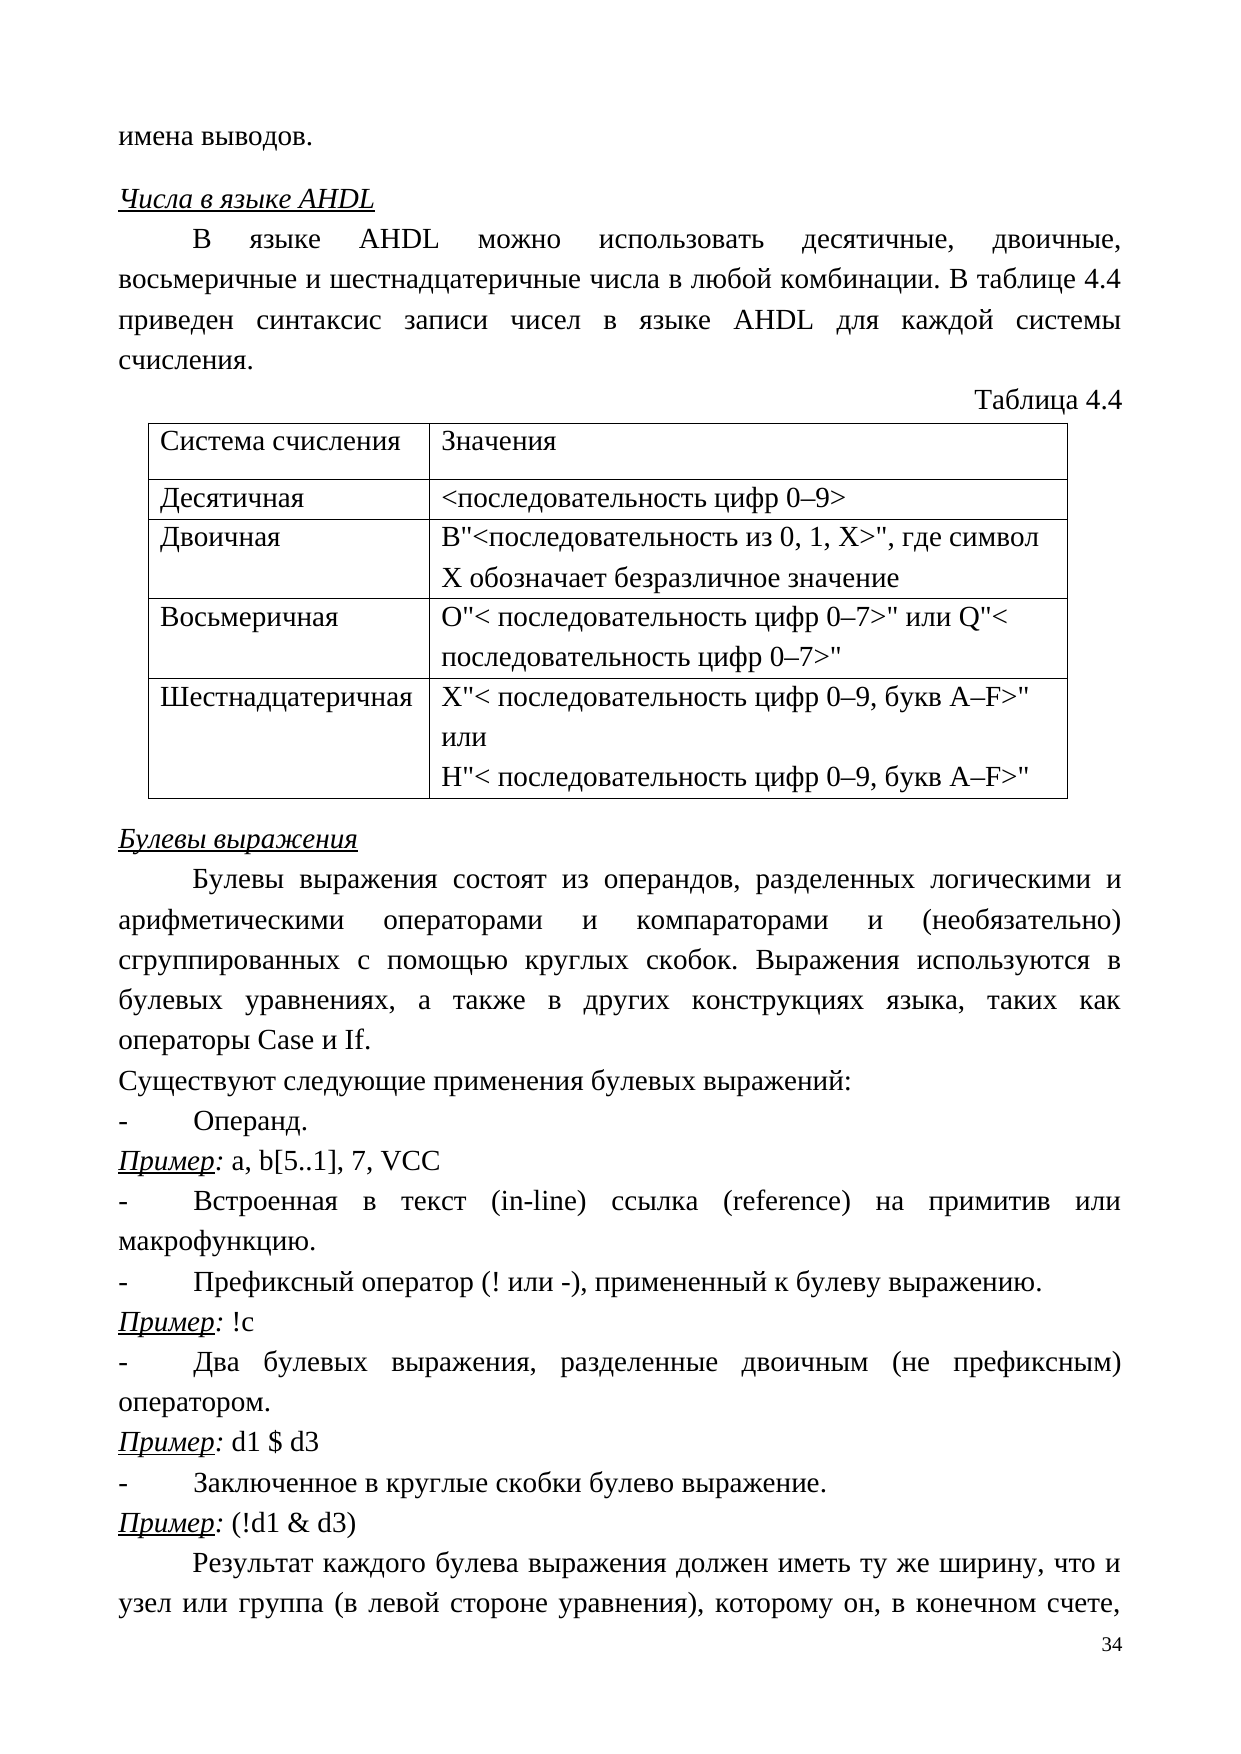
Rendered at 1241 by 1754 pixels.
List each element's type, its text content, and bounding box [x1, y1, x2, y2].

table_cell Восьмеричная [149, 599, 429, 678]
list Префиксный оператор (! или -), примененный к булеву выражению. [118, 1264, 1122, 1297]
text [118, 118, 1122, 152]
table_cell <последовательность цифр 0–9> [430, 480, 1067, 518]
table_cell Двоичная [149, 520, 429, 598]
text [118, 1545, 1122, 1619]
table_cell O"< последовательность цифр 0–7>" или Q"< последовательность цифр 0–7>" [430, 599, 1067, 678]
list Заключенное в круглые скобки булево выражение. [118, 1465, 1122, 1498]
text Пример: d1 $ d3 [118, 1424, 1122, 1458]
text Пример: (!d1 & d3) [118, 1505, 1122, 1538]
text Пример: !c [118, 1304, 1122, 1337]
table_header Значения [430, 424, 1067, 479]
text Таблица 4.4 [118, 382, 1122, 416]
table_cell X"< последовательность цифр 0–9, букв A–F>" или H"< последовательность цифр 0–9, букв A–F>" [430, 679, 1067, 797]
text Пример: a, b[5..1], 7, VCC [118, 1143, 1122, 1177]
list Два булевых выражения, разделенные двоичным (не префиксным) оператором. [118, 1344, 1122, 1418]
table_cell Шестнадцатеричная [149, 679, 429, 797]
text Числа в языке AHDL [118, 181, 1122, 215]
text В языке AHDL можно использовать десятичные, двоичные, восьмеричные и шестнадцатеричные числа в любой комбинации. В таблице 4.4 приведен синтаксис записи чисел в языке AHDL для каждой системы счисления. [118, 221, 1122, 376]
table_cell Десятичная [149, 480, 429, 518]
table_cell B"<последовательность из 0, 1, X>", где символ Х обозначает безразличное значение [430, 520, 1067, 598]
list Операнд. [118, 1103, 1122, 1136]
list Встроенная в текст (in-line) ссылка (reference) на примитив или макрофункцию. [118, 1183, 1122, 1257]
table_header Система счисления [149, 424, 429, 479]
text Существуют следующие применения булевых выражений: [118, 1063, 1122, 1096]
text Булевы выражения состоят из операндов, разделенных логическими и арифметическими операторами и компараторами и (необязательно) сгруппированных с помощью круглых скобок. Выражения используются в булевых уравнениях, а также в других конструкциях языка, таких как операторы Case и If. [118, 862, 1122, 1056]
text Булевы выражения [118, 821, 1122, 855]
